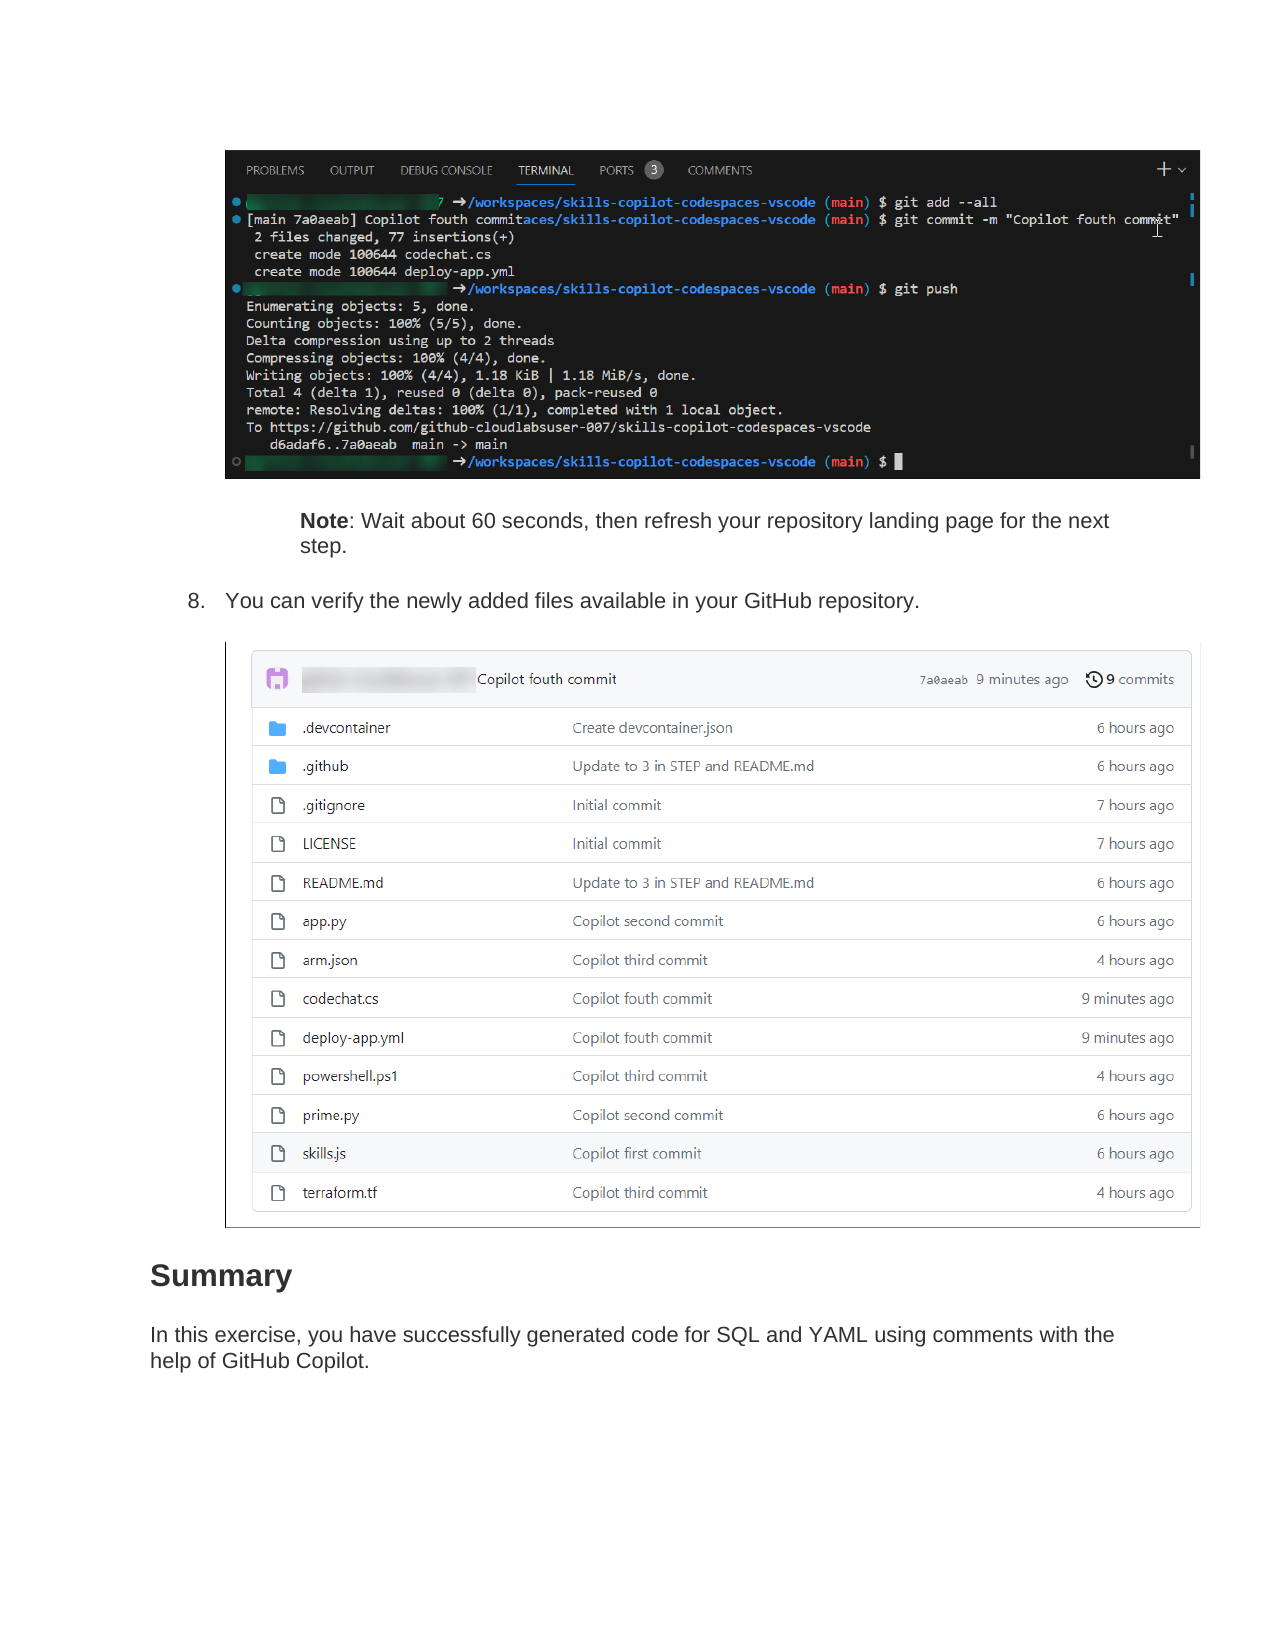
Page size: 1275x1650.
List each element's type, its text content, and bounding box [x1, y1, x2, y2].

text Summary [150, 1257, 1125, 1293]
text Note: Wait about 60 seconds, then refresh your repository landing page for the next step. [300, 508, 1125, 558]
picture [225, 642, 1200, 1228]
list You can verify the newly added files available in your GitHub repository. [187, 588, 1125, 613]
picture [225, 150, 1200, 479]
text In this exercise, you have successfully generated code for SQL and YAML using comments with the help of GitHub Copilot. [150, 1322, 1125, 1373]
